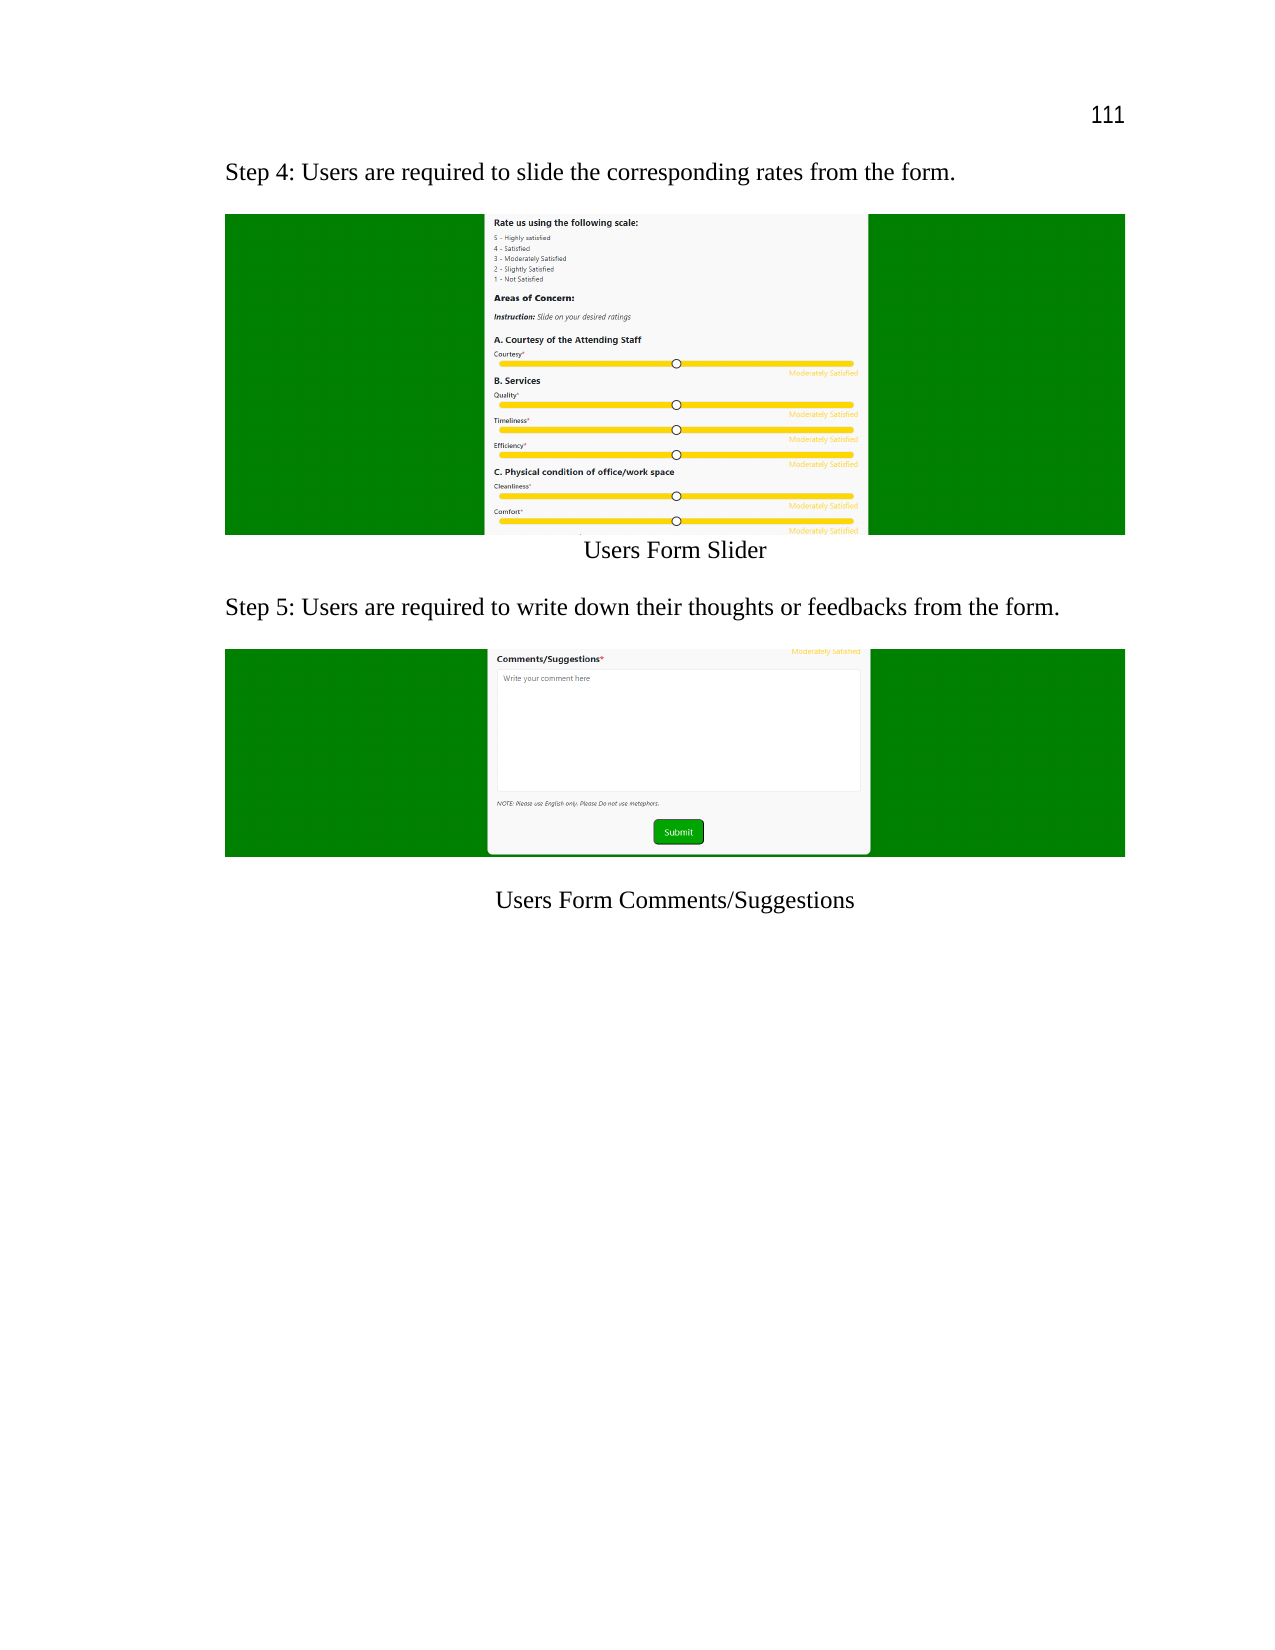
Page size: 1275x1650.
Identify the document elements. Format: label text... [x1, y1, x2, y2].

picture [225, 649, 1125, 857]
text Users Form Comments/Suggestions [225, 885, 1125, 914]
picture [225, 214, 1125, 535]
text Step 5: Users are required to write down their thoughts or feedbacks from the form. [225, 592, 1125, 621]
text Users Form Slider [225, 535, 1125, 563]
text Step 4: Users are required to slide the corresponding rates from the form. [225, 157, 1125, 186]
